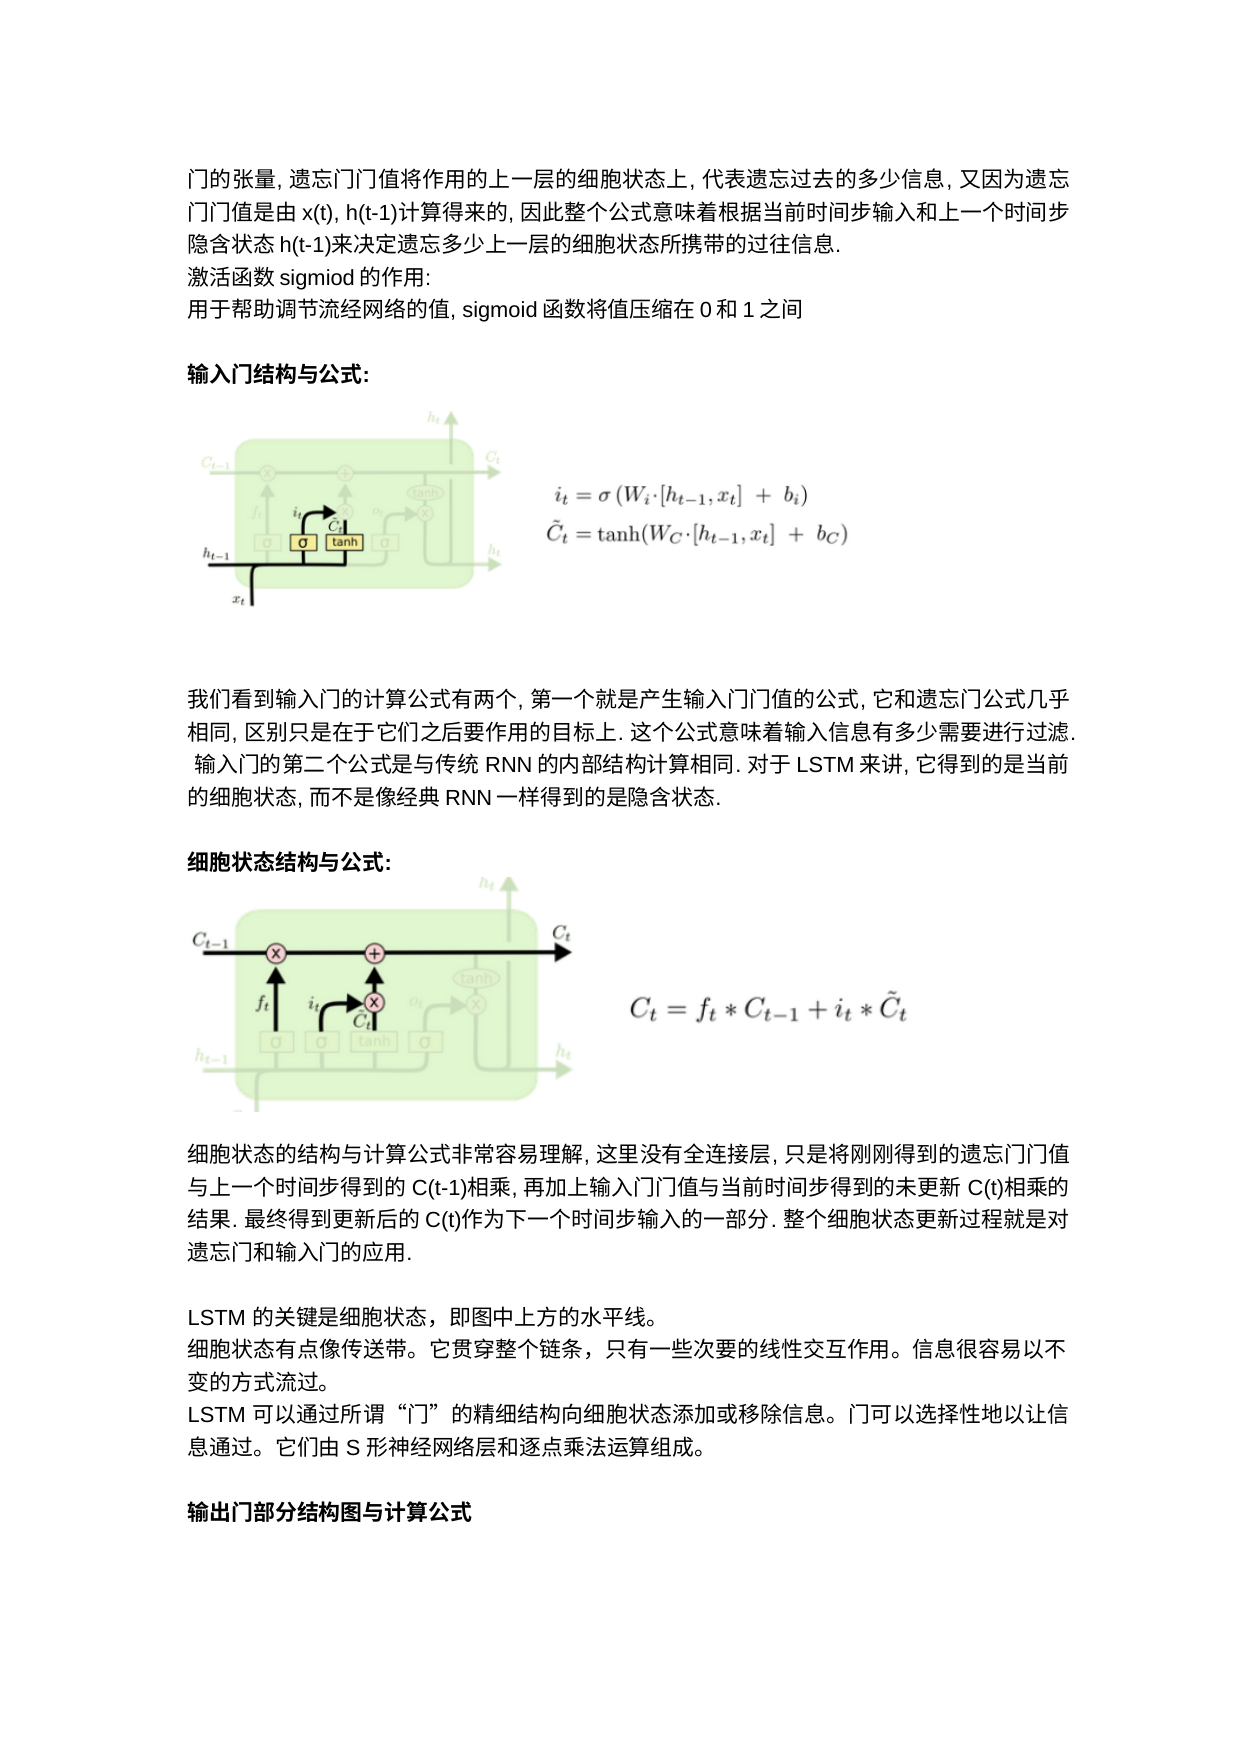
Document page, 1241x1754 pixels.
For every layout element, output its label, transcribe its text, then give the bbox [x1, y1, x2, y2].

text 细胞状态结构与公式: [187, 844, 1070, 877]
text 用于帮助调节流经网络的值, sigmoid函数将值压缩在0和1之间 [187, 292, 1070, 324]
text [187, 162, 1070, 259]
text 细胞状态有点像传送带。它贯穿整个链条，只有一些次要的线性交互作用。信息很容易以不变的方式流过。 [187, 1332, 1070, 1397]
text 我们看到输入门的计算公式有两个, 第一个就是产生输入门门值的公式, 它和遗忘门公式几乎相同, 区别只是在于它们之后要作用的目标上. 这个公式意味着输入信息有多少需要进行过滤. 输入门的第二个公式是与传统RNN的内部结构计算相同. 对于LSTM来讲, 它得到的是当前的细胞状态, 而不是像经典RNN一样得到的是隐含状态. [187, 682, 1070, 812]
text LSTM 可以通过所谓“门”的精细结构向细胞状态添加或移除信息。门可以选择性地以让信息通过。它们由 S 形神经网络层和逐点乘法运算组成。 [187, 1397, 1070, 1462]
text LSTM 的关键是细胞状态，即图中上方的水平线。 [187, 1299, 1070, 1332]
text 激活函数sigmiod的作用: [187, 259, 1070, 292]
text 输入门结构与公式: [187, 357, 1070, 389]
picture [187, 877, 936, 1112]
text 细胞状态的结构与计算公式非常容易理解, 这里没有全连接层, 只是将刚刚得到的遗忘门门值与上一个时间步得到的C(t-1)相乘, 再加上输入门门值与当前时间步得到的未更新C(t)相乘的结果. 最终得到更新后的C(t)作为下一个时间步输入的一部分. 整个细胞状态更新过程就是对遗忘门和输入门的应用. [187, 1137, 1070, 1267]
text 输出门部分结构图与计算公式 [187, 1494, 1070, 1527]
picture [187, 389, 853, 619]
